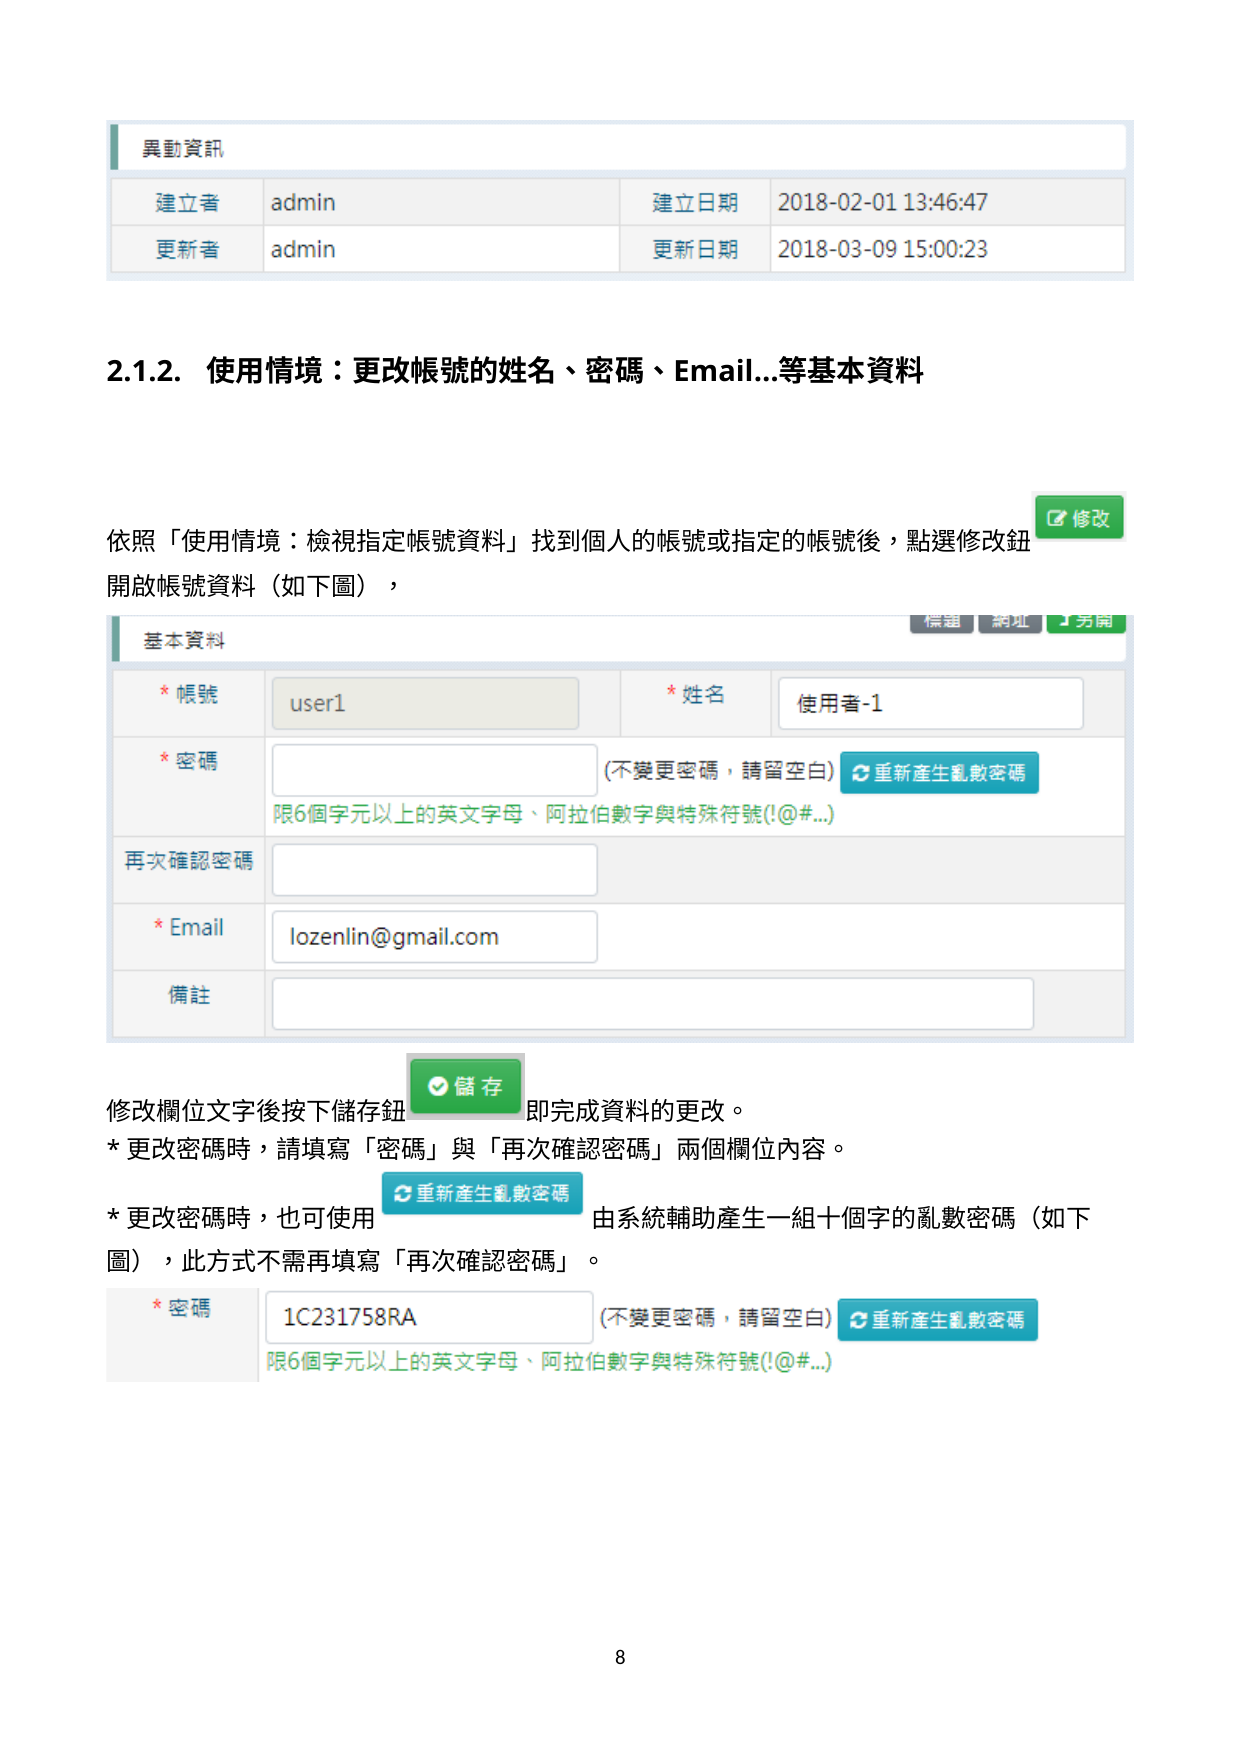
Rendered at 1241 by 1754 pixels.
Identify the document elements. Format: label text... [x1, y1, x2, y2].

picture [106, 120, 1134, 281]
picture [106, 615, 1134, 1043]
picture [406, 1053, 525, 1120]
text * 更改密碼時，請填寫「密碼」與「再次確認密碼」兩個欄位內容。 [106, 1129, 1134, 1166]
picture [376, 1166, 591, 1221]
picture [106, 1288, 1068, 1382]
text 修改欄位文字後按下儲存鈕即完成資料的更改。 [106, 1054, 1134, 1129]
text * 更改密碼時，也可使用由系統輔助產生一組十個字的亂數密碼（如下圖），此方式不需再填寫「再次確認密碼」。 [106, 1166, 1134, 1279]
text 依照「使用情境：檢視指定帳號資料」找到個人的帳號或指定的帳號後，點選修改鈕開啟帳號資料（如下圖）， [106, 491, 1134, 604]
picture [1031, 491, 1127, 542]
subtitle 使用情境：更改帳號的姓名、密碼、Email…等基本資料 [106, 331, 1134, 406]
